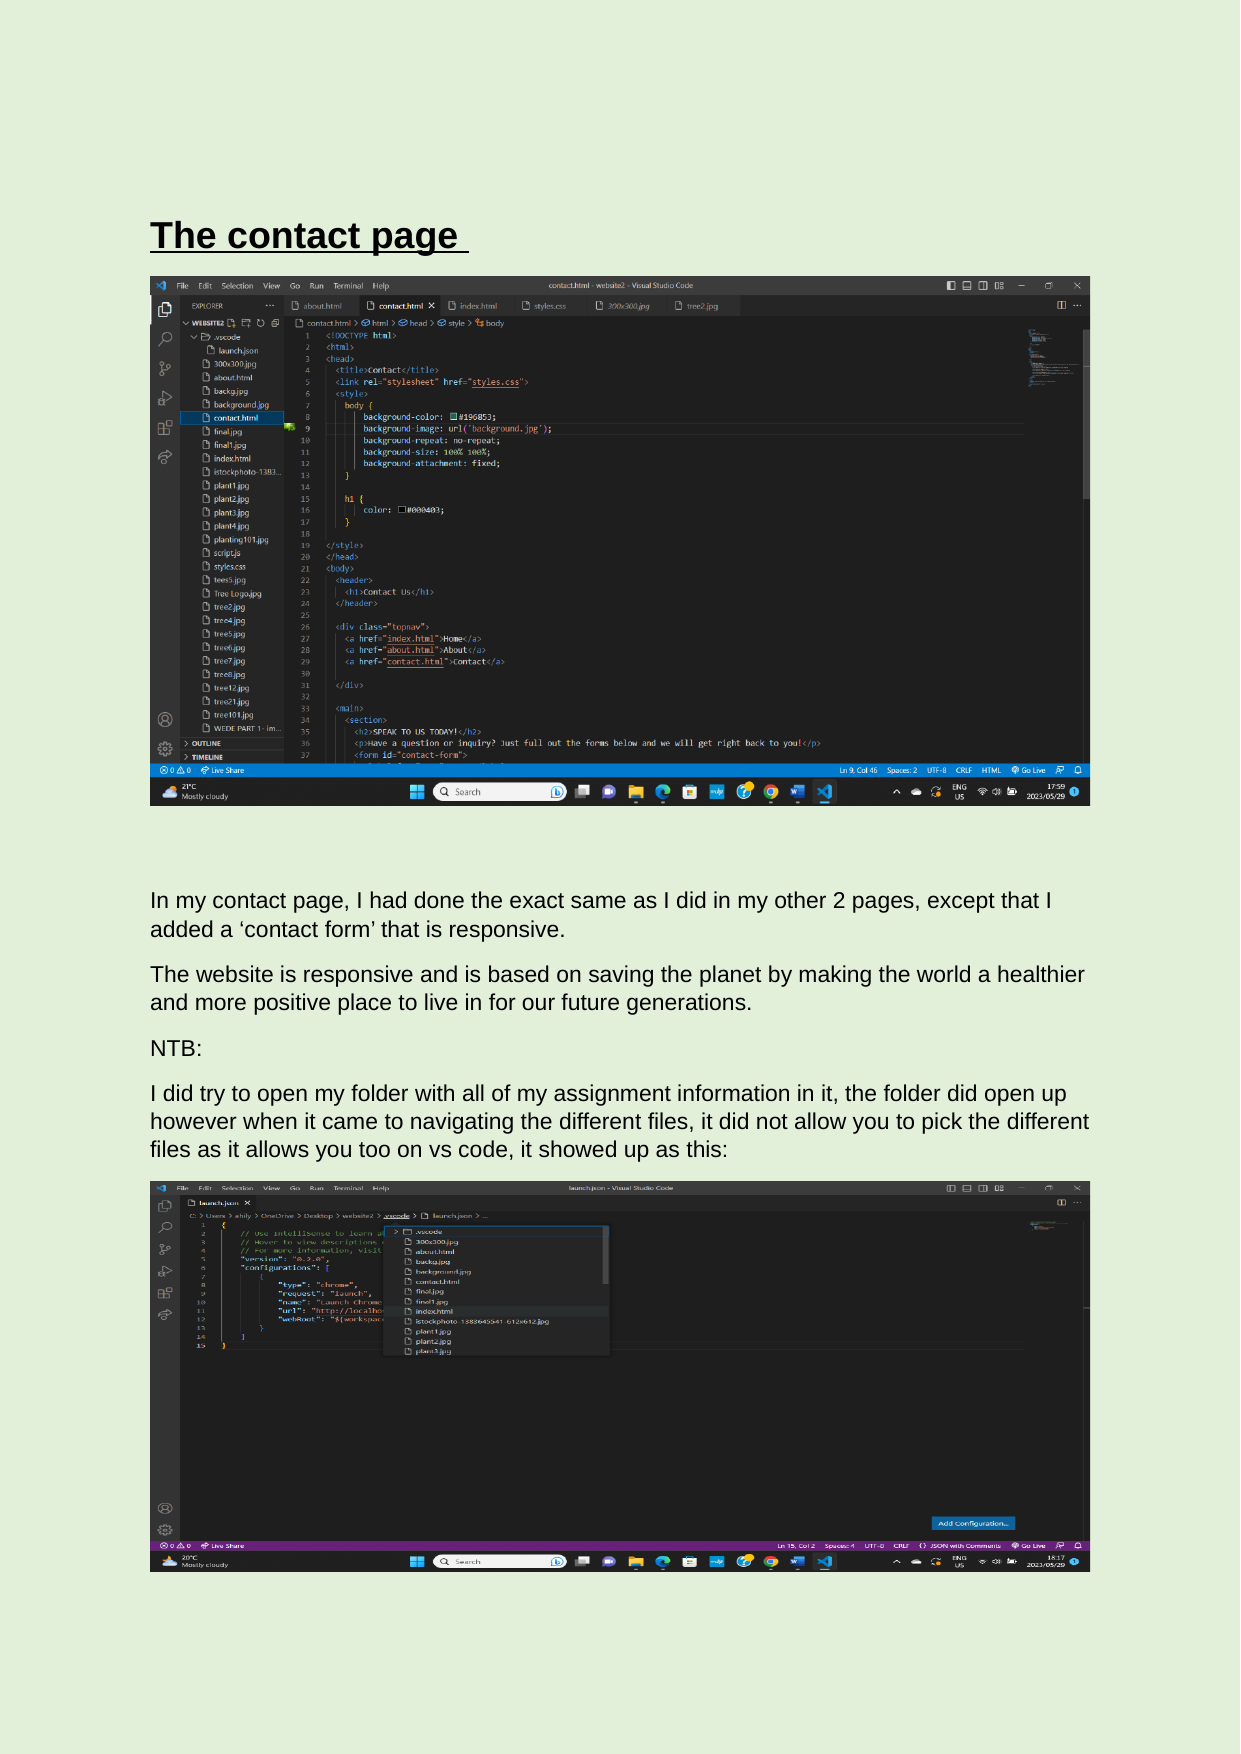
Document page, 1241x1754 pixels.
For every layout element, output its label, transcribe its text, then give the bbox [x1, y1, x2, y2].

text NTB: [150, 1034, 1090, 1061]
text I did try to open my folder with all of my assignment information in it, the folder did open up however when it came to navigating the different files, it did not allow you to pick the different files as it allows you too on vs code, it showed up as this: [150, 1079, 1090, 1163]
picture [150, 1181, 1091, 1572]
text In my contact page, I had done the exact same as I did in my other 2 pages, except that I added a ‘contact form’ that is responsive. [150, 887, 1090, 942]
text The contact page [150, 213, 1090, 256]
text The website is responsive and is based on saving the planet by making the world a healthier and more positive place to live in for our future generations. [150, 961, 1090, 1016]
picture [150, 276, 1091, 806]
